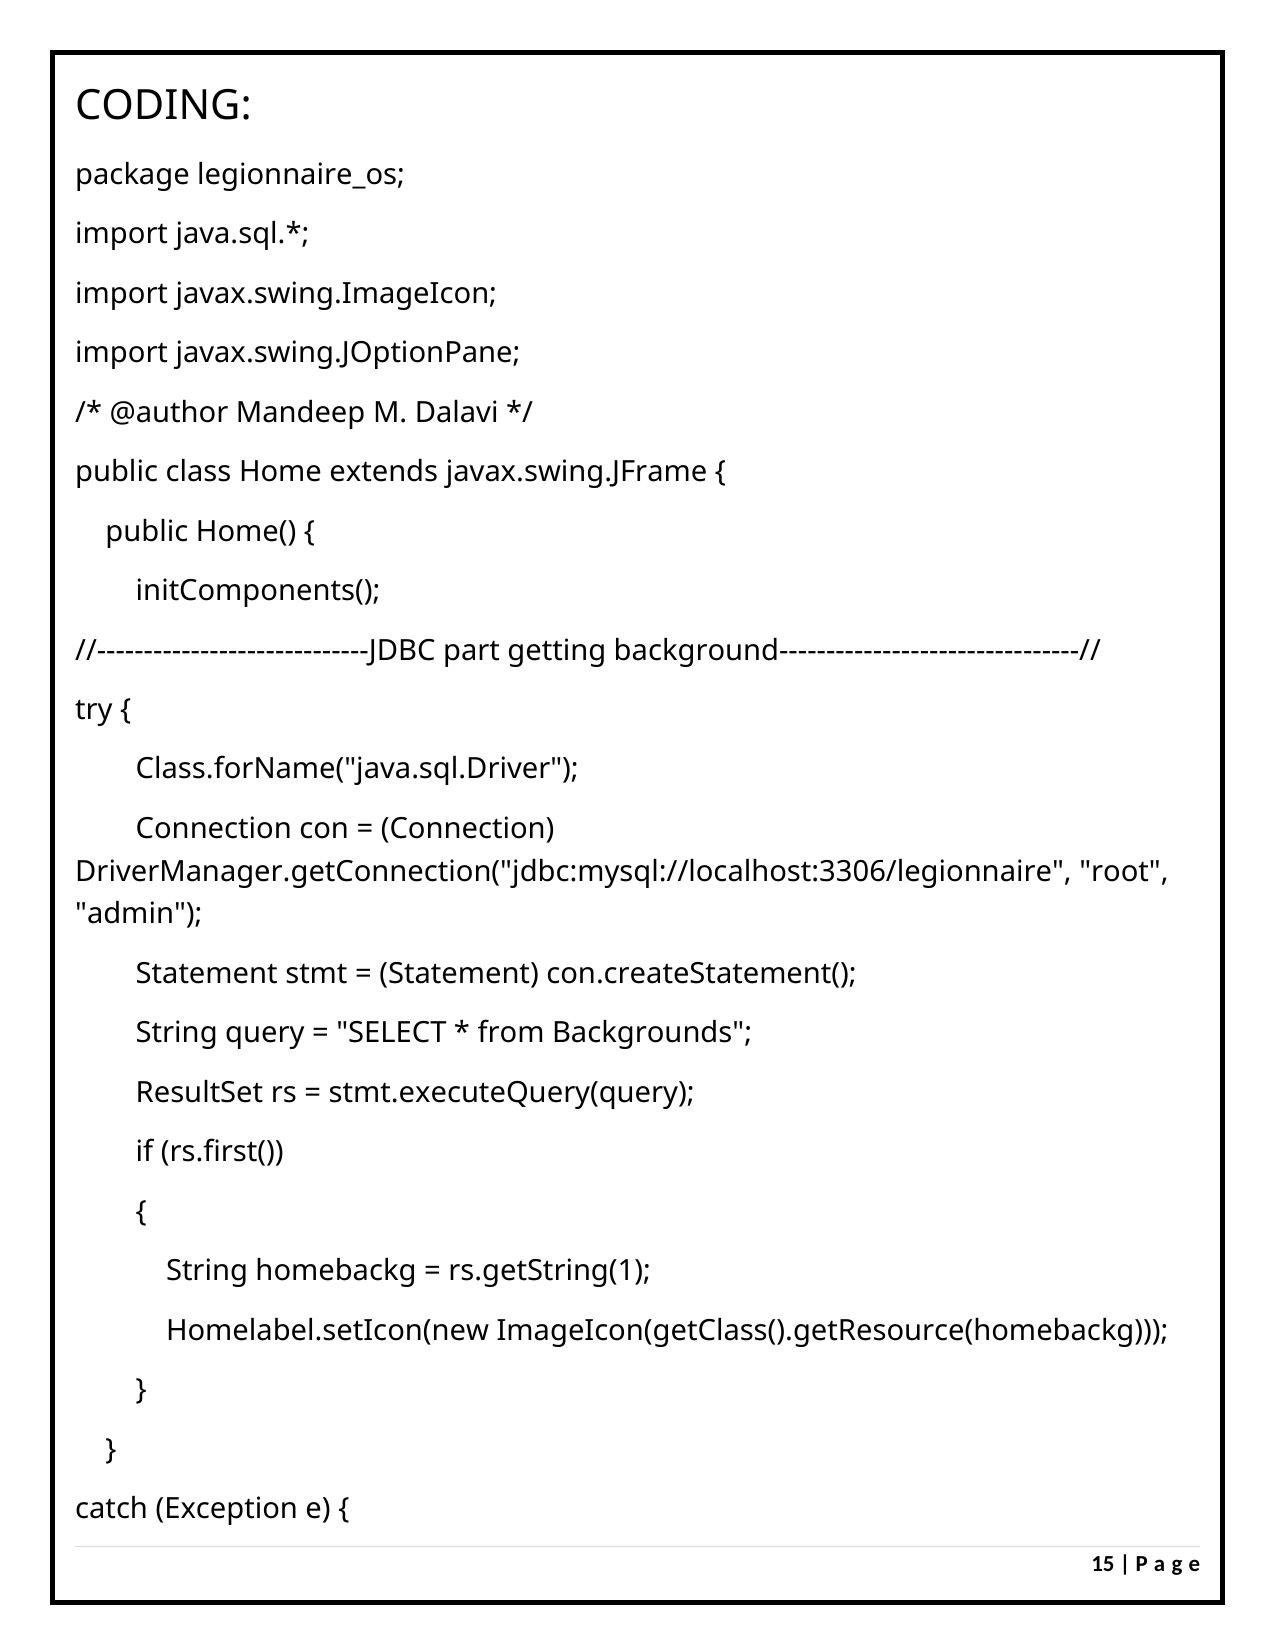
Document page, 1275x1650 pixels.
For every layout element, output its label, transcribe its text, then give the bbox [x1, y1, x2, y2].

text Connection con = (Connection) DriverManager.getConnection("jdbc:mysql://localhost:3306/legionnaire", "root", "admin"); [75, 807, 1200, 932]
text CODING: [75, 75, 1200, 132]
text catch (Exception e) { [75, 1488, 1200, 1527]
text try { [75, 688, 1200, 728]
text ResultSet rs = stmt.executeQuery(query); [75, 1071, 1200, 1111]
text String query = "SELECT * from Backgrounds"; [75, 1012, 1200, 1051]
text public class Home extends javax.swing.JFrame { [75, 450, 1200, 490]
text { [75, 1190, 1200, 1230]
text //-----------------------------JDBC part getting background--------------------------------// [75, 629, 1200, 668]
text Statement stmt = (Statement) con.createStatement(); [75, 952, 1200, 992]
text Class.forName("java.sql.Driver"); [75, 748, 1200, 787]
text Homelabel.setIcon(new ImageIcon(getClass().getResource(homebackg))); [75, 1309, 1200, 1349]
text package legionnaire_os; [75, 153, 1200, 193]
text if (rs.first()) [75, 1131, 1200, 1170]
text import javax.swing.ImageIcon; [75, 272, 1200, 312]
text initComponents(); [75, 569, 1200, 609]
text } [75, 1369, 1200, 1408]
text public Home() { [75, 510, 1200, 549]
text } [75, 1428, 1200, 1468]
text import java.sql.*; [75, 212, 1200, 252]
text import javax.swing.JOptionPane; [75, 331, 1200, 371]
text /* @author Mandeep M. Dalavi */ [75, 391, 1200, 431]
text String homebackg = rs.getString(1); [75, 1250, 1200, 1289]
